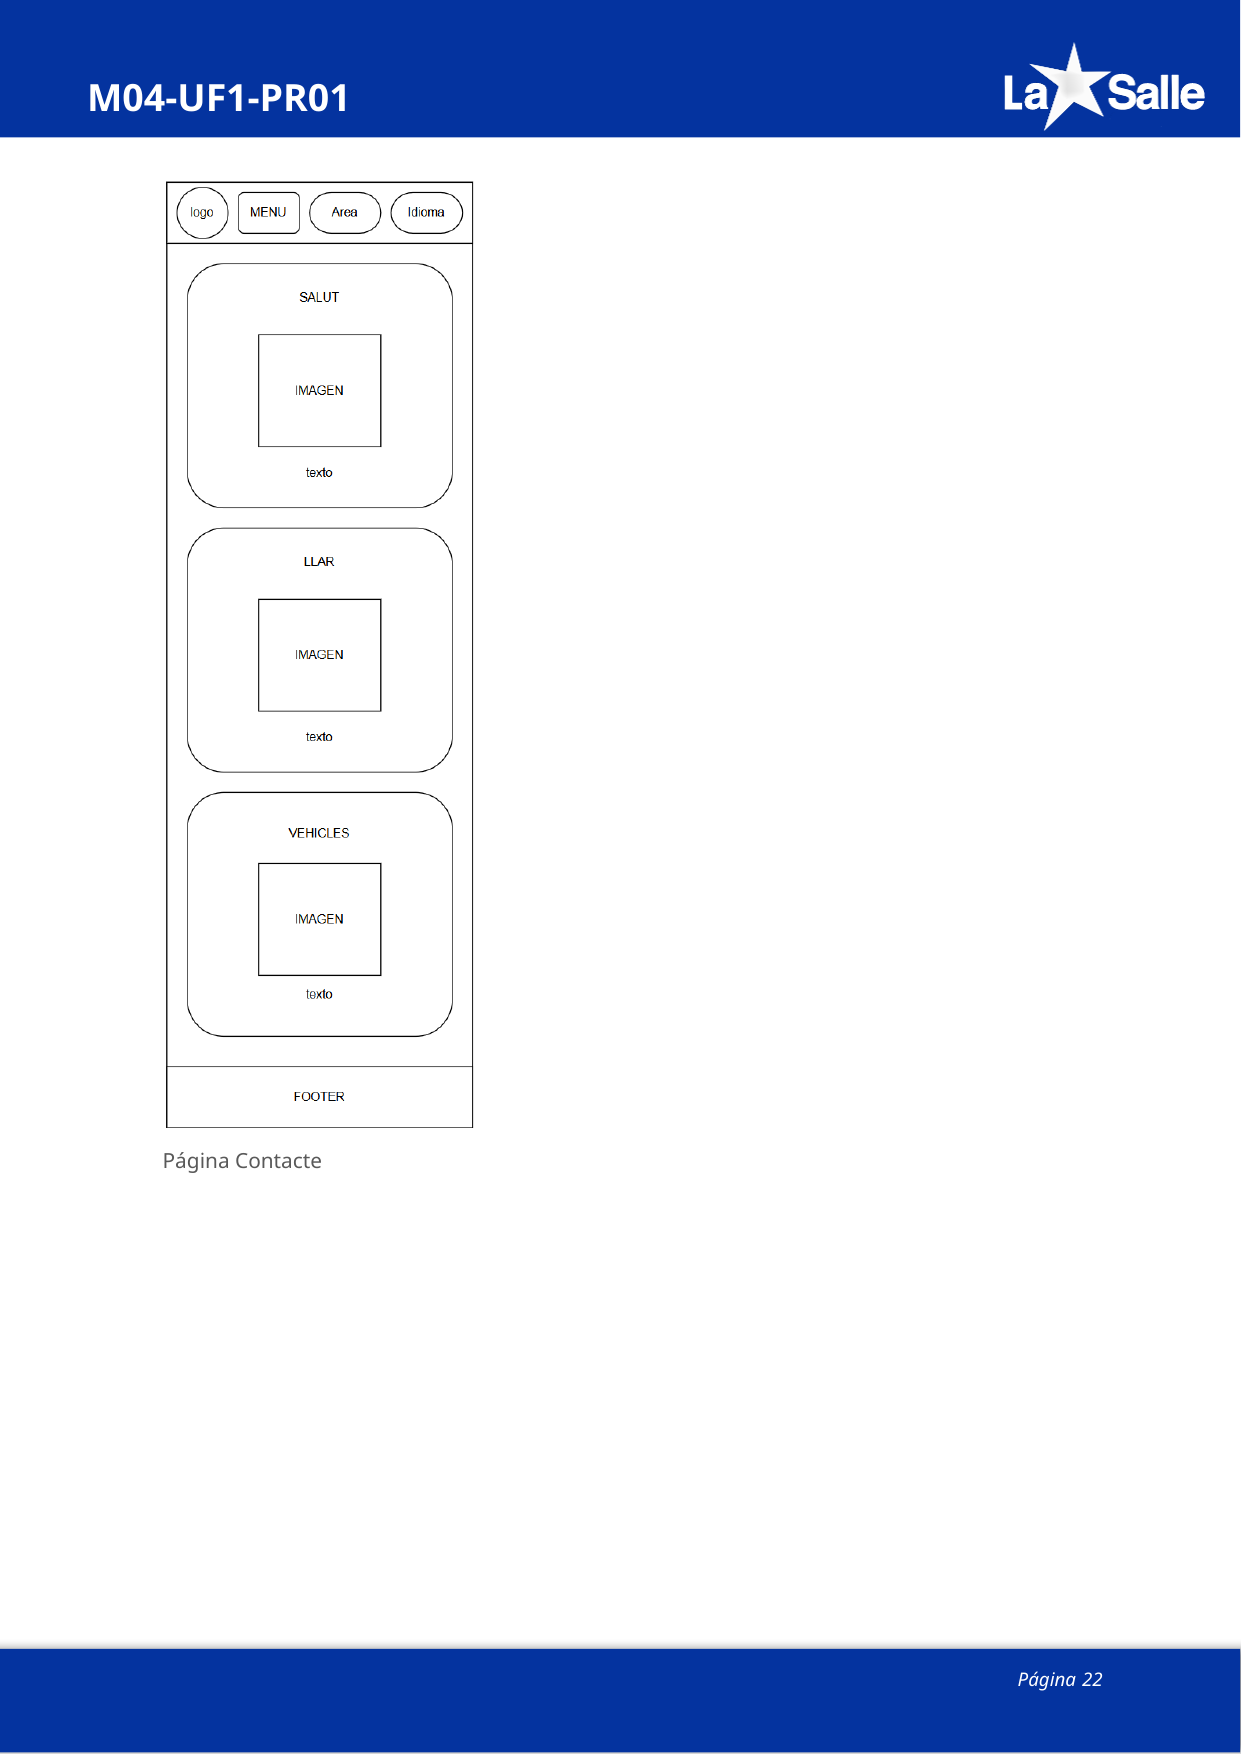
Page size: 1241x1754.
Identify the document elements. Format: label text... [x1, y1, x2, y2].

picture [162, 177, 474, 1128]
picture [995, 35, 1214, 137]
text Página Contacte [162, 1146, 1107, 1174]
